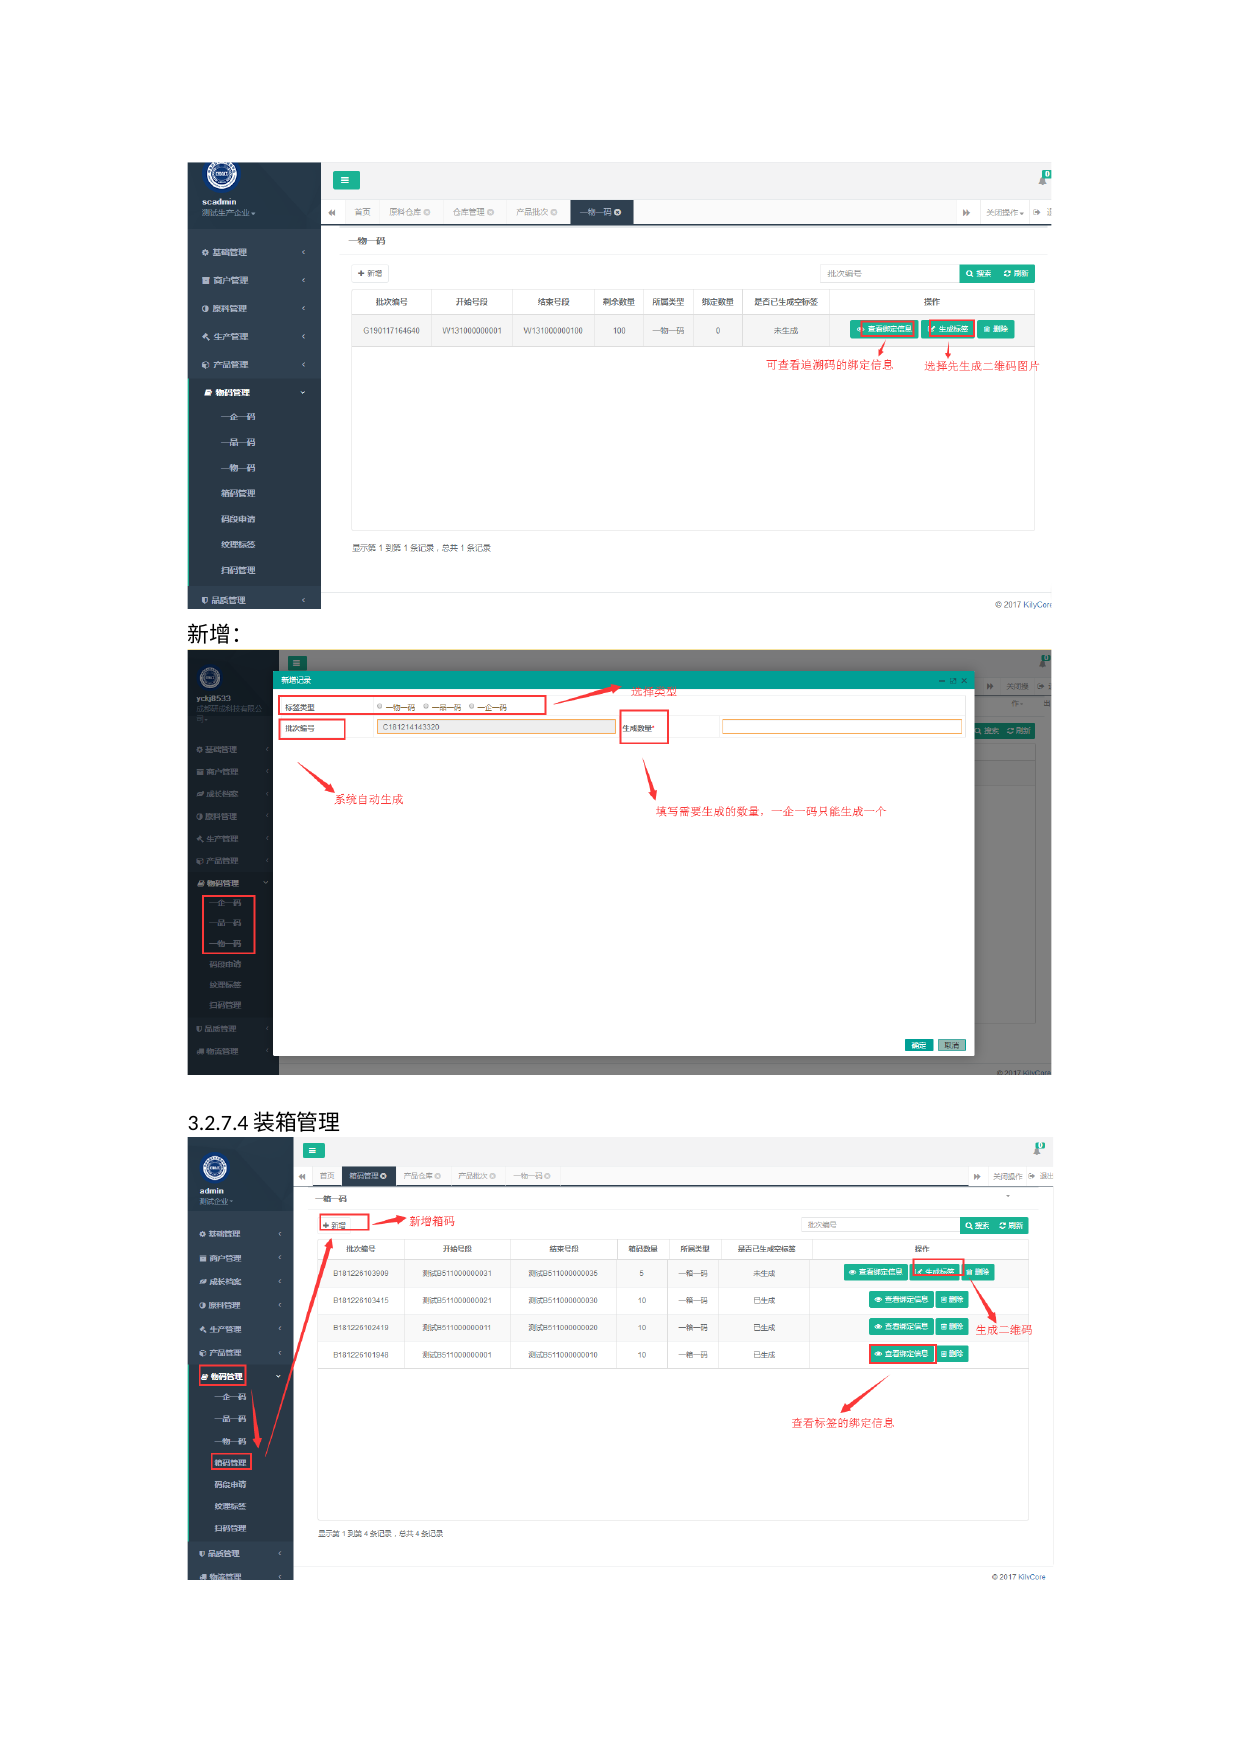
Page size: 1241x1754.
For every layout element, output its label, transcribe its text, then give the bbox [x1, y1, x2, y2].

picture [187, 1137, 1054, 1580]
picture [187, 162, 1052, 609]
picture [187, 649, 1052, 1075]
text 3.2.7.4装箱管理 [187, 1104, 1053, 1137]
